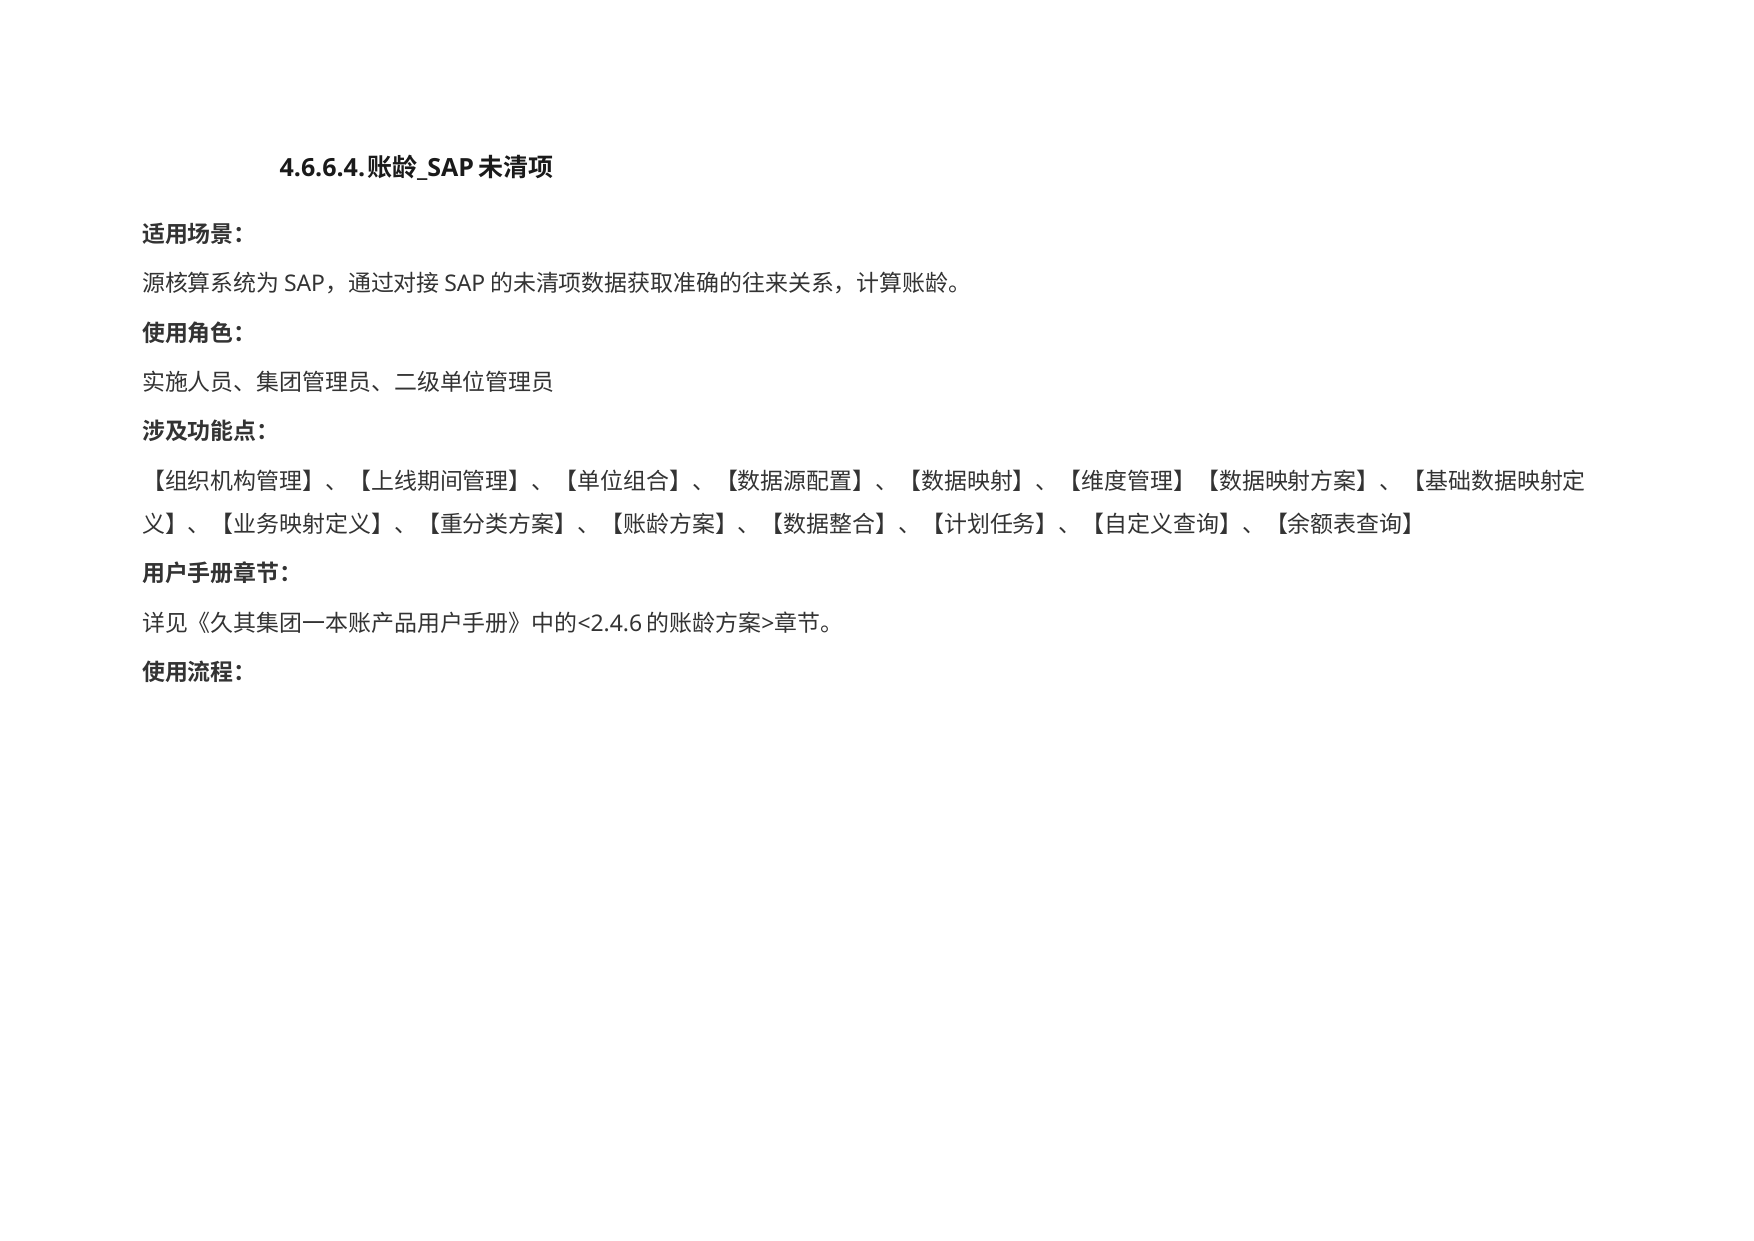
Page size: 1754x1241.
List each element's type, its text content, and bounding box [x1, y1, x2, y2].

subtitle 账龄_SAP未清项 [279, 148, 1612, 184]
list 涉及功能点： [142, 413, 1612, 446]
list 详见《久其集团一本账产品用户手册》中的<2.4.6的账龄方案>章节。 [142, 604, 1612, 638]
list 实施人员、集团管理员、二级单位管理员 [142, 364, 1612, 397]
list 使用角色： [142, 314, 1612, 348]
list 适用场景： [142, 215, 1612, 249]
list 使用流程： [142, 654, 1612, 687]
list 源核算系统为SAP，通过对接SAP的未清项数据获取准确的往来关系，计算账龄。 [142, 265, 1612, 298]
list 用户手册章节： [142, 555, 1612, 588]
list 【组织机构管理】、【上线期间管理】、【单位组合】、【数据源配置】、【数据映射】、【维度管理】【数据映射方案】、【基础数据映射定义】、【业务映射定义】、【重分类方案】、【账龄方案】、【数据整合】、【计划任务】、【自定义查询】、【余额表查询】 [142, 462, 1612, 539]
